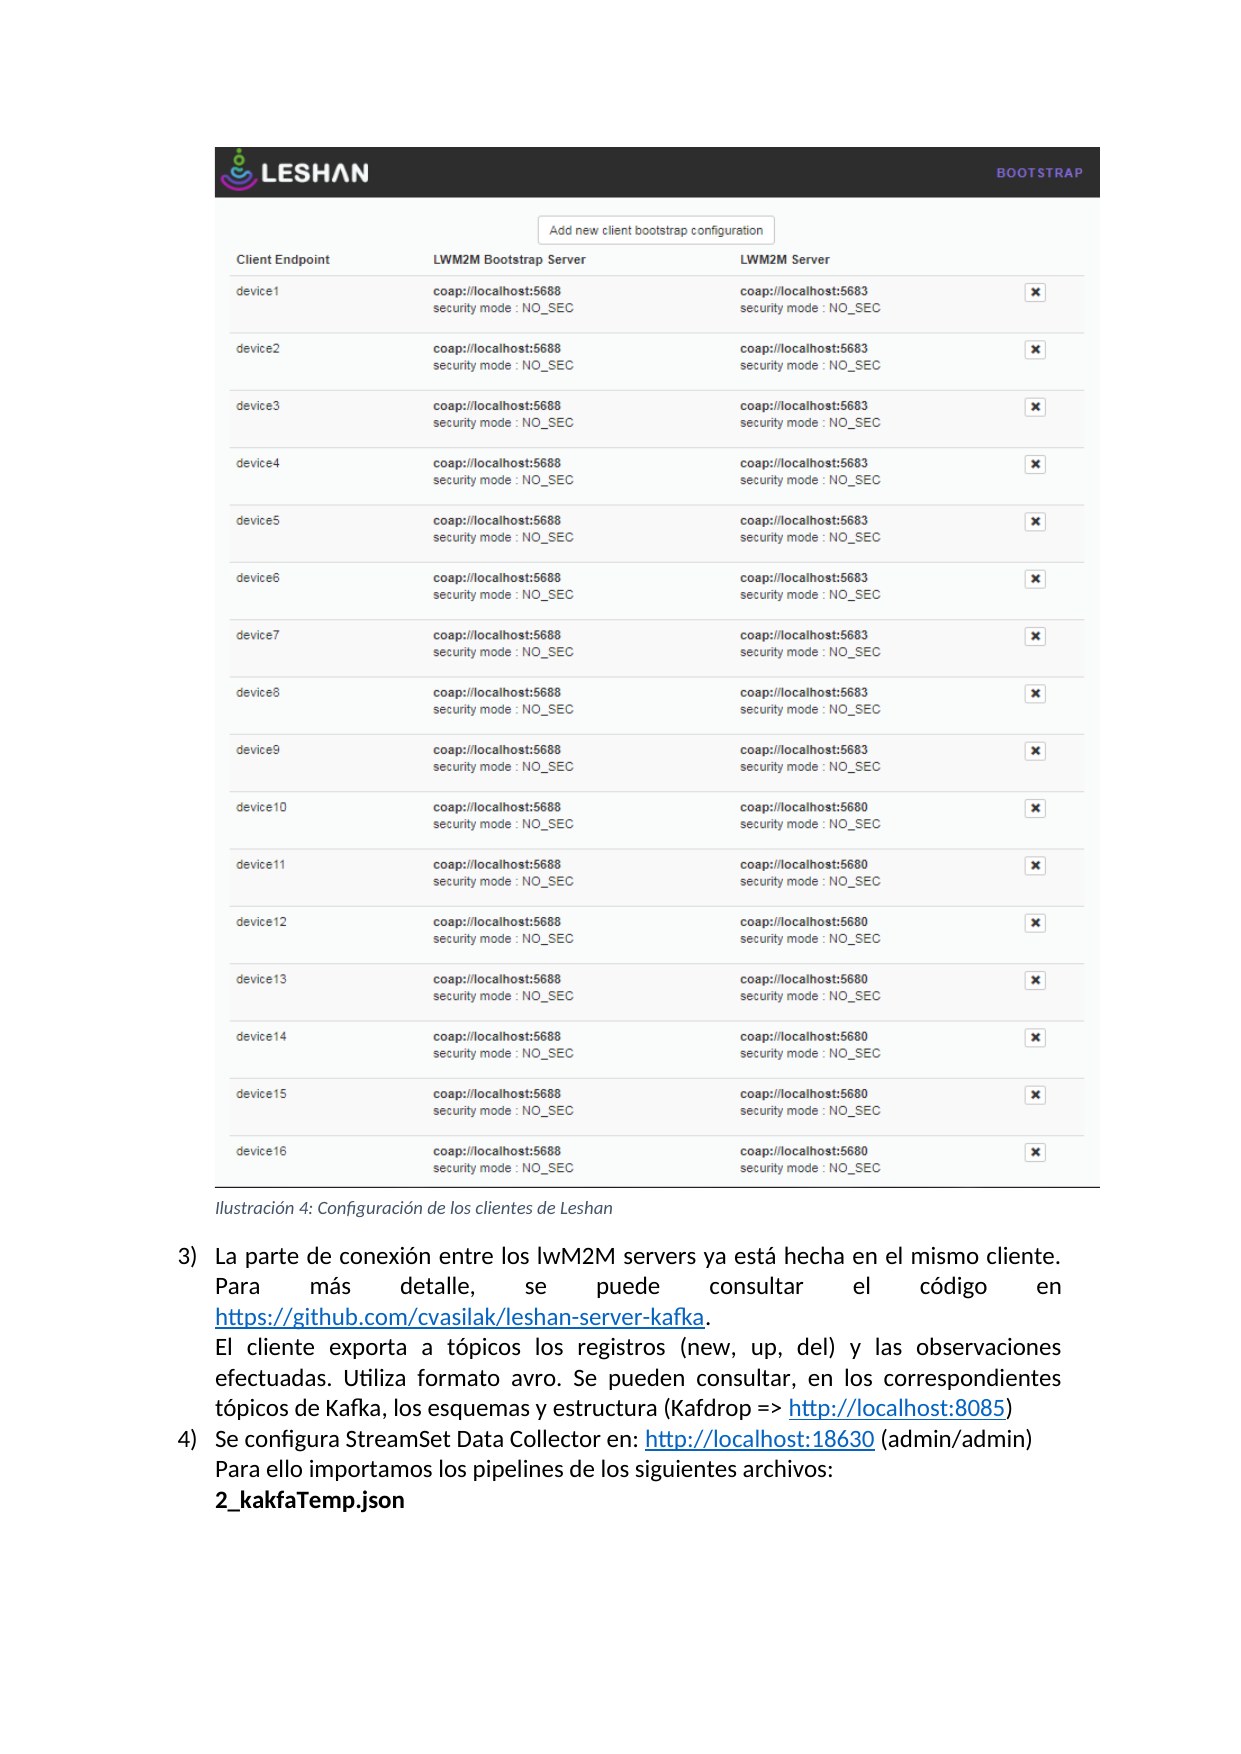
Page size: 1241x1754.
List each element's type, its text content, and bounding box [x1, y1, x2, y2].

list Se configura StreamSet Data Collector en: http://localhost:18630 (admin/admin) [177, 1423, 1063, 1453]
text Ilustración 4: Configuración de los clientes de Leshan [215, 1196, 1063, 1219]
picture [214, 147, 1100, 1188]
list 2_kakfaTemp.json [215, 1484, 1063, 1514]
list El cliente exporta a tópicos los registros (new, up, del) y las observaciones efectuadas. Utiliza formato avro. Se pueden consultar, en los correspondientes tópicos de Kafka, los esquemas y estructura (Kafdrop => http://localhost:8085) [215, 1331, 1063, 1423]
list La parte de conexión entre los lwM2M servers ya está hecha en el mismo cliente. Para más detalle, se puede consultar el código en https://github.com/cvasilak/leshan-server-kafka. [177, 1240, 1063, 1331]
list Para ello importamos los pipelines de los siguientes archivos: [215, 1453, 1063, 1484]
